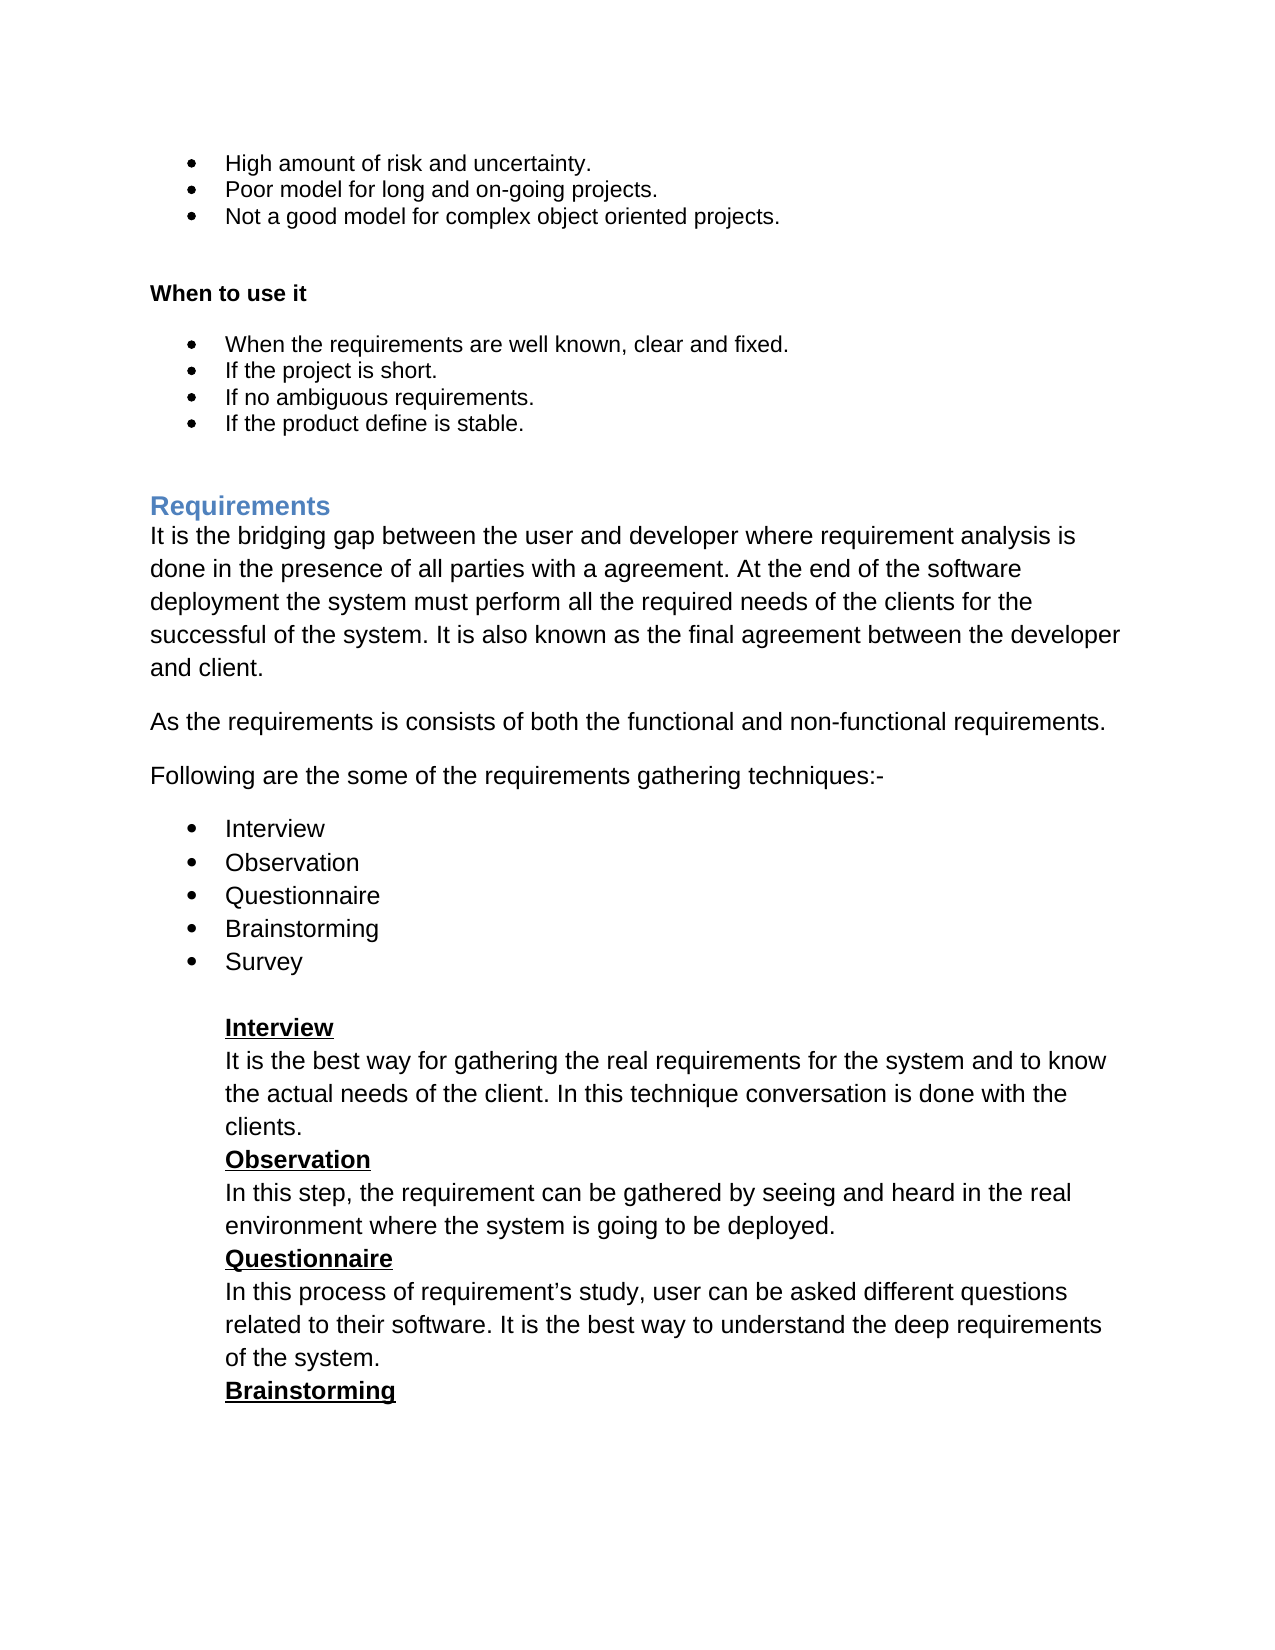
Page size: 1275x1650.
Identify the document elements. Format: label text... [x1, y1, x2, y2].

list Questionnaire [225, 1244, 1125, 1273]
text It is the bridging gap between the user and developer where requirement analysis is done in the presence of all parties with a agreement. At the end of the software deployment the system must perform all the required needs of the clients for the successful of the system. It is also known as the final agreement between the developer and client. [150, 521, 1125, 682]
list In this process of requirement’s study, user can be asked different questions related to their software. It is the best way to understand the deep requirements of the system. [225, 1277, 1125, 1372]
subtitle Requirements [150, 489, 1125, 521]
text When to use it [150, 280, 1125, 306]
list Brainstorming [225, 1376, 1125, 1405]
text As the requirements is consists of both the functional and non-functional requirements. [150, 707, 1125, 736]
list Brainstorming [187, 914, 1125, 943]
list Questionnaire [187, 881, 1125, 909]
list Interview [225, 1013, 1125, 1042]
list Interview [187, 814, 1125, 843]
list Poor model for long and on-going projects. [187, 176, 1125, 203]
list In this step, the requirement can be gathered by seeing and heard in the real environment where the system is going to be deployed. [225, 1178, 1125, 1240]
list It is the best way for gathering the real requirements for the system and to know the actual needs of the client. In this technique conversation is done with the clients. [225, 1046, 1125, 1141]
list If the project is short. [187, 357, 1125, 384]
list When the requirements are well known, clear and fixed. [187, 331, 1125, 357]
list High amount of risk and uncertainty. [187, 150, 1125, 176]
list If the product define is stable. [187, 410, 1125, 437]
list Not a good model for complex object oriented projects. [187, 203, 1125, 229]
list Observation [187, 848, 1125, 876]
list Observation [225, 1145, 1125, 1174]
list Survey [187, 947, 1125, 976]
text Following are the some of the requirements gathering techniques:- [150, 761, 1125, 789]
list If no ambiguous requirements. [187, 384, 1125, 410]
